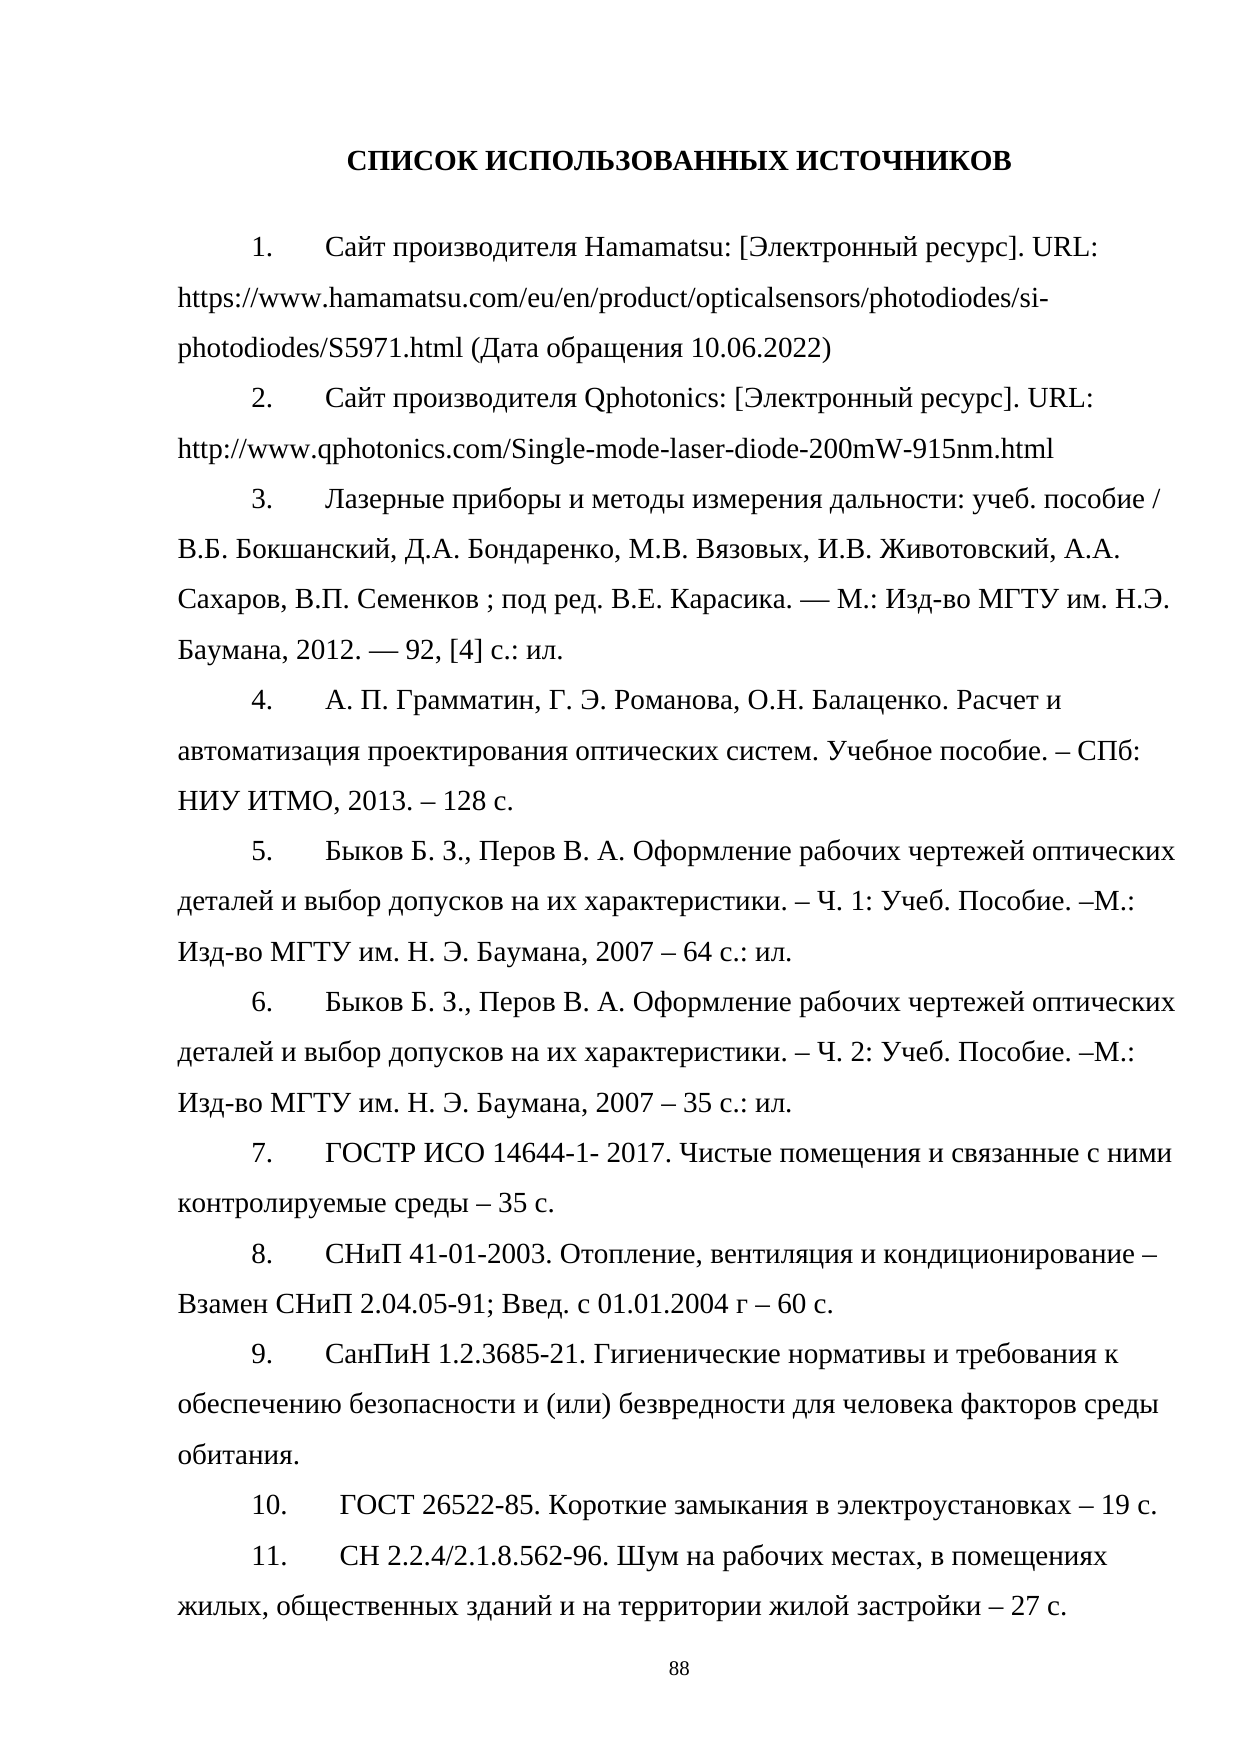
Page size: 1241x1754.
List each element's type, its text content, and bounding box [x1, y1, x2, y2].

list СН 2.2.4/2.1.8.562-96. Шум на рабочих местах, в помещениях жилых, общественных зданий и на территории жилой застройки – 27 с. [177, 1538, 1181, 1621]
list Сайт производителя Qphotonics: [Электронный ресурс]. URL: http://www.qphotonics.com/Single-mode-laser-diode-200mW-915nm.html [177, 380, 1181, 464]
list ГОСТ 26522-85. Короткие замыкания в электроустановках – 19 с. [177, 1487, 1181, 1521]
list Сайт производителя Hamamatsu: [Электронный ресурс]. URL: https://www.hamamatsu.com/eu/en/product/opticalsensors/photodiodes/si-photodiodes/S5971.html (Дата обращения 10.06.2022) [177, 229, 1181, 364]
list А. П. Грамматин, Г. Э. Романова, О.Н. Балаценко. Расчет и автоматизация проектирования оптических систем. Учебное пособие. – СПб: НИУ ИТМО, 2013. – 128 с. [177, 682, 1181, 816]
list СНиП 41-01-2003. Отопление, вентиляция и кондиционирование – Взамен СНиП 2.04.05-91; Введ. с 01.01.2004 г – 60 с. [177, 1236, 1181, 1319]
list Быков Б. З., Перов В. А. Оформление рабочих чертежей оптических деталей и выбор допусков на их характеристики. – Ч. 2: Учеб. Пособие. –М.: Изд-во МГТУ им. Н. Э. Баумана, 2007 – 35 с.: ил. [177, 984, 1181, 1118]
list Быков Б. З., Перов В. А. Оформление рабочих чертежей оптических деталей и выбор допусков на их характеристики. – Ч. 1: Учеб. Пособие. –М.: Изд-во МГТУ им. Н. Э. Баумана, 2007 – 64 с.: ил. [177, 833, 1181, 967]
list ГОСТР ИСО 14644-1- 2017. Чистые помещения и связанные с ними контролируемые среды – 35 с. [177, 1135, 1181, 1219]
list Лазерные приборы и методы измерения дальности: учеб. пособие / В.Б. Бокшанский, Д.А. Бондаренко, М.В. Вязовых, И.В. Животовский, А.А. Сахаров, В.П. Семенков ; под ред. В.Е. Карасика. — М.: Изд-во МГТУ им. Н.Э. Баумана, 2012. — 92, [4] с.: ил. [177, 481, 1181, 666]
subtitle СПИСОК ИСПОЛЬЗОВАННЫХ ИСТОЧНИКОВ [177, 143, 1181, 177]
list СанПиН 1.2.3685-21. Гигиенические нормативы и требования к обеспечению безопасности и (или) безвредности для человека факторов среды обитания. [177, 1336, 1181, 1471]
